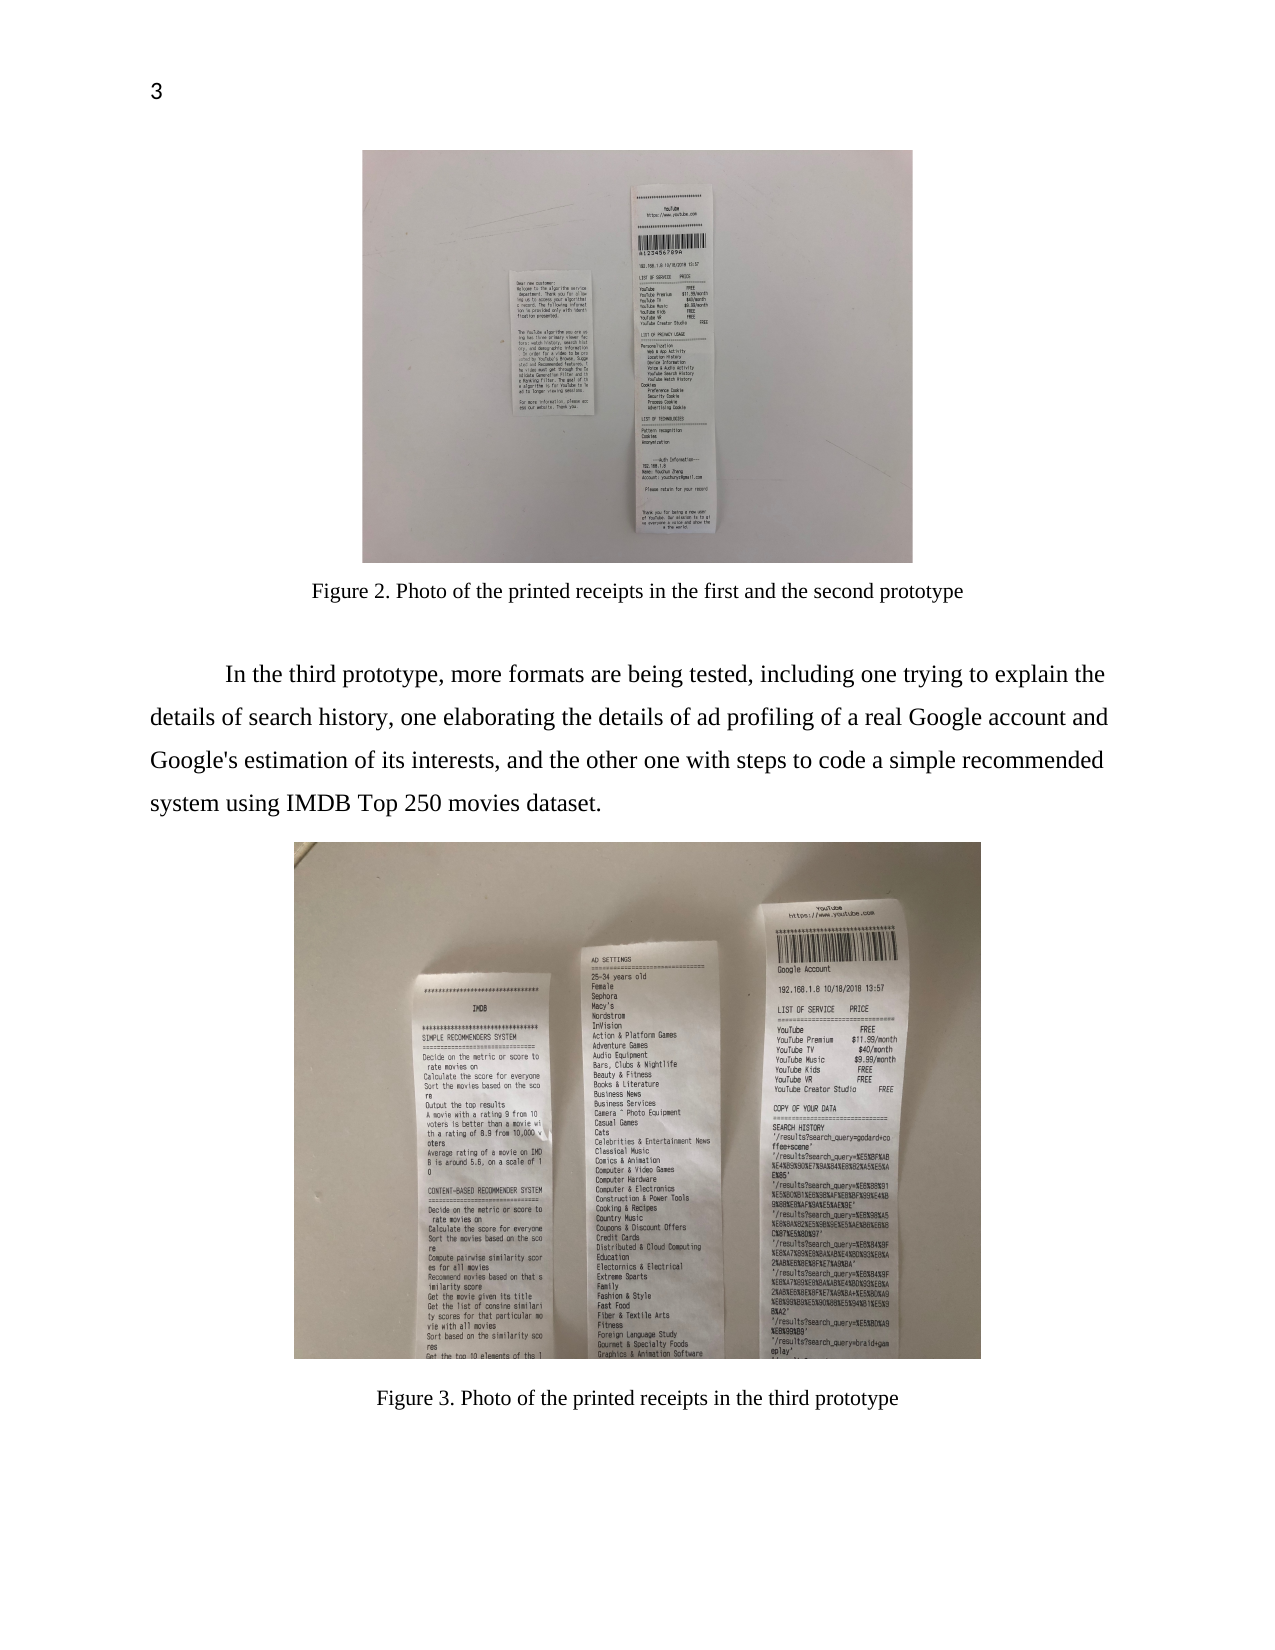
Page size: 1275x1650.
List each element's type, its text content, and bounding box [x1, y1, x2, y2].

picture [362, 150, 913, 563]
text Figure 3. Photo of the printed receipts in the third prototype [150, 1385, 1125, 1410]
picture [294, 842, 981, 1359]
text Figure 2. Photo of the printed receipts in the first and the second prototype [150, 578, 1125, 603]
text In the third prototype, more formats are being tested, including one trying to explain the details of search history, one elaborating the details of ad profiling of a real Google account and Google's estimation of its interests, and the other one with steps to code a simple recommended system using IMDB Top 250 movies dataset. [150, 659, 1125, 817]
